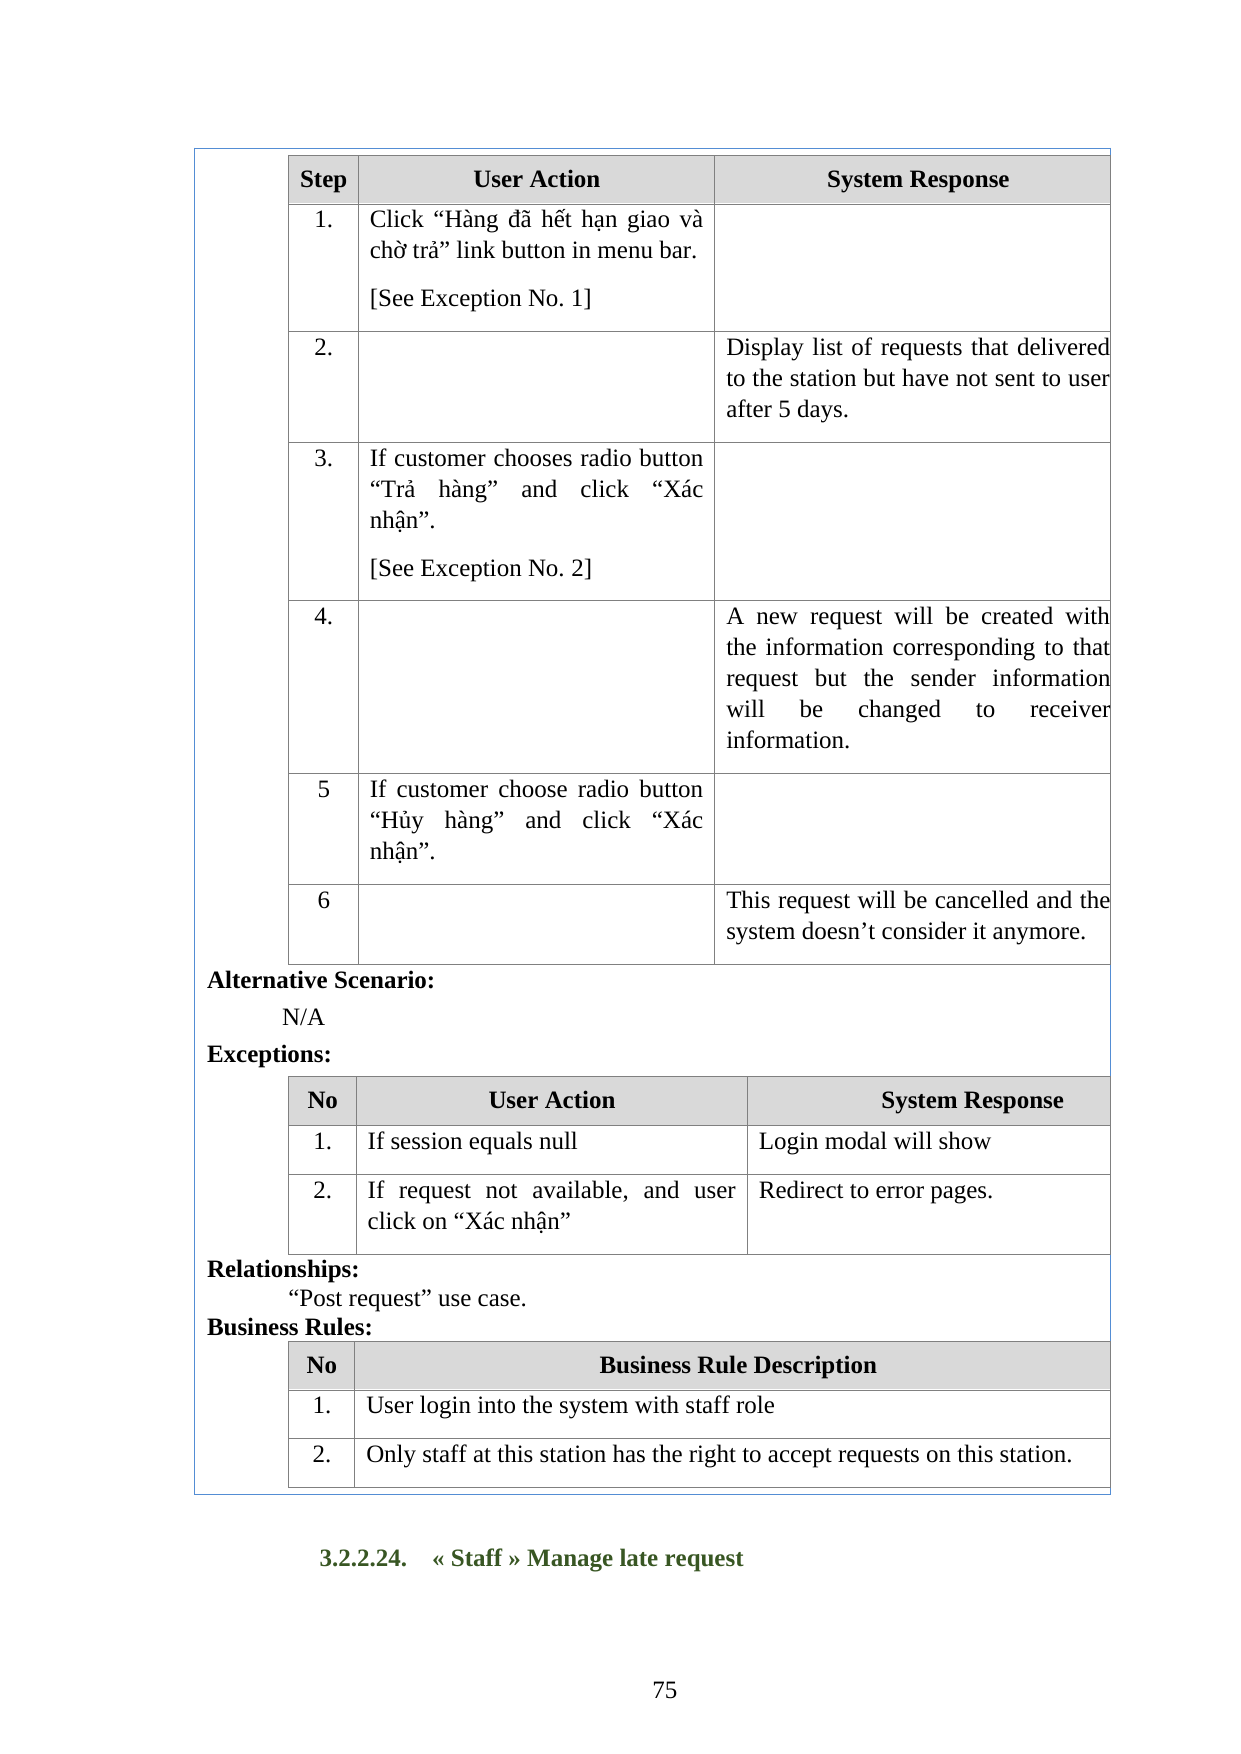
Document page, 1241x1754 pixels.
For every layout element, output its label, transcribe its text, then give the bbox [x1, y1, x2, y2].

subtitle « Staff » Manage late request [319, 1543, 1122, 1572]
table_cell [195, 149, 1110, 1494]
